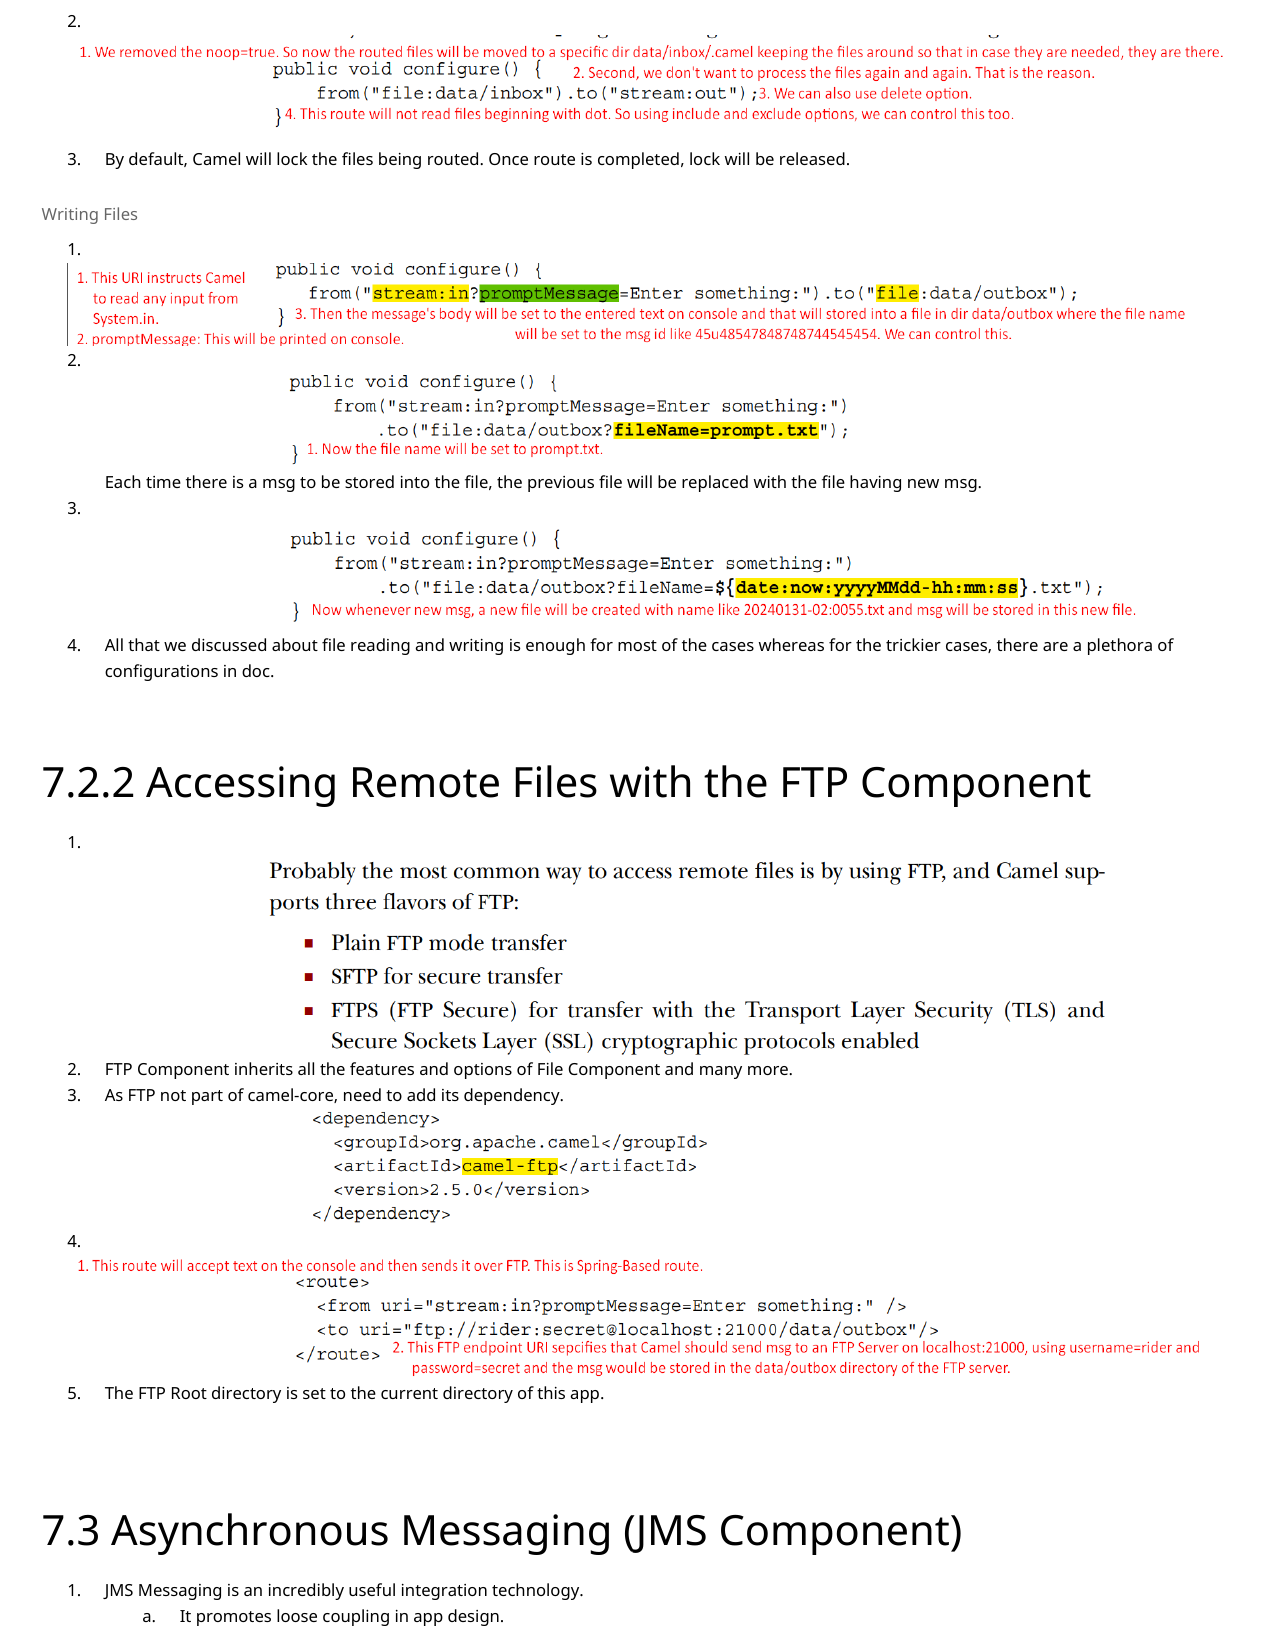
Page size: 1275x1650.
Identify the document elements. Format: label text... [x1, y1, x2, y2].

picture [67, 375, 1251, 468]
picture [104, 1110, 1275, 1226]
list FTP Component inherits all the features and options of File Component and many more. [67, 1058, 1255, 1081]
list JMS Messaging is an incredibly useful integration technology. [67, 1579, 1255, 1602]
picture [67, 263, 1250, 346]
picture [67, 857, 1248, 1055]
subtitle Writing Files [41, 203, 1255, 226]
picture [67, 522, 1256, 631]
list The FTP Root directory is set to the current directory of this app. [67, 1381, 1255, 1404]
subtitle 7.3 Asynchronous Messaging (JMS Component) [41, 1501, 1255, 1558]
picture [67, 1255, 1248, 1379]
subtitle 7.2.2 Accessing Remote Files with the FTP Component [41, 753, 1255, 810]
picture [67, 35, 1250, 145]
list It promotes loose coupling in app design. [142, 1605, 1255, 1628]
list All that we discussed about file reading and writing is enough for most of the cases whereas for the trickier cases, there are a plethora of configurations in doc. [67, 633, 1255, 682]
list By default, Camel will lock the files being routed. Once route is completed, lock will be released. [67, 148, 1255, 170]
